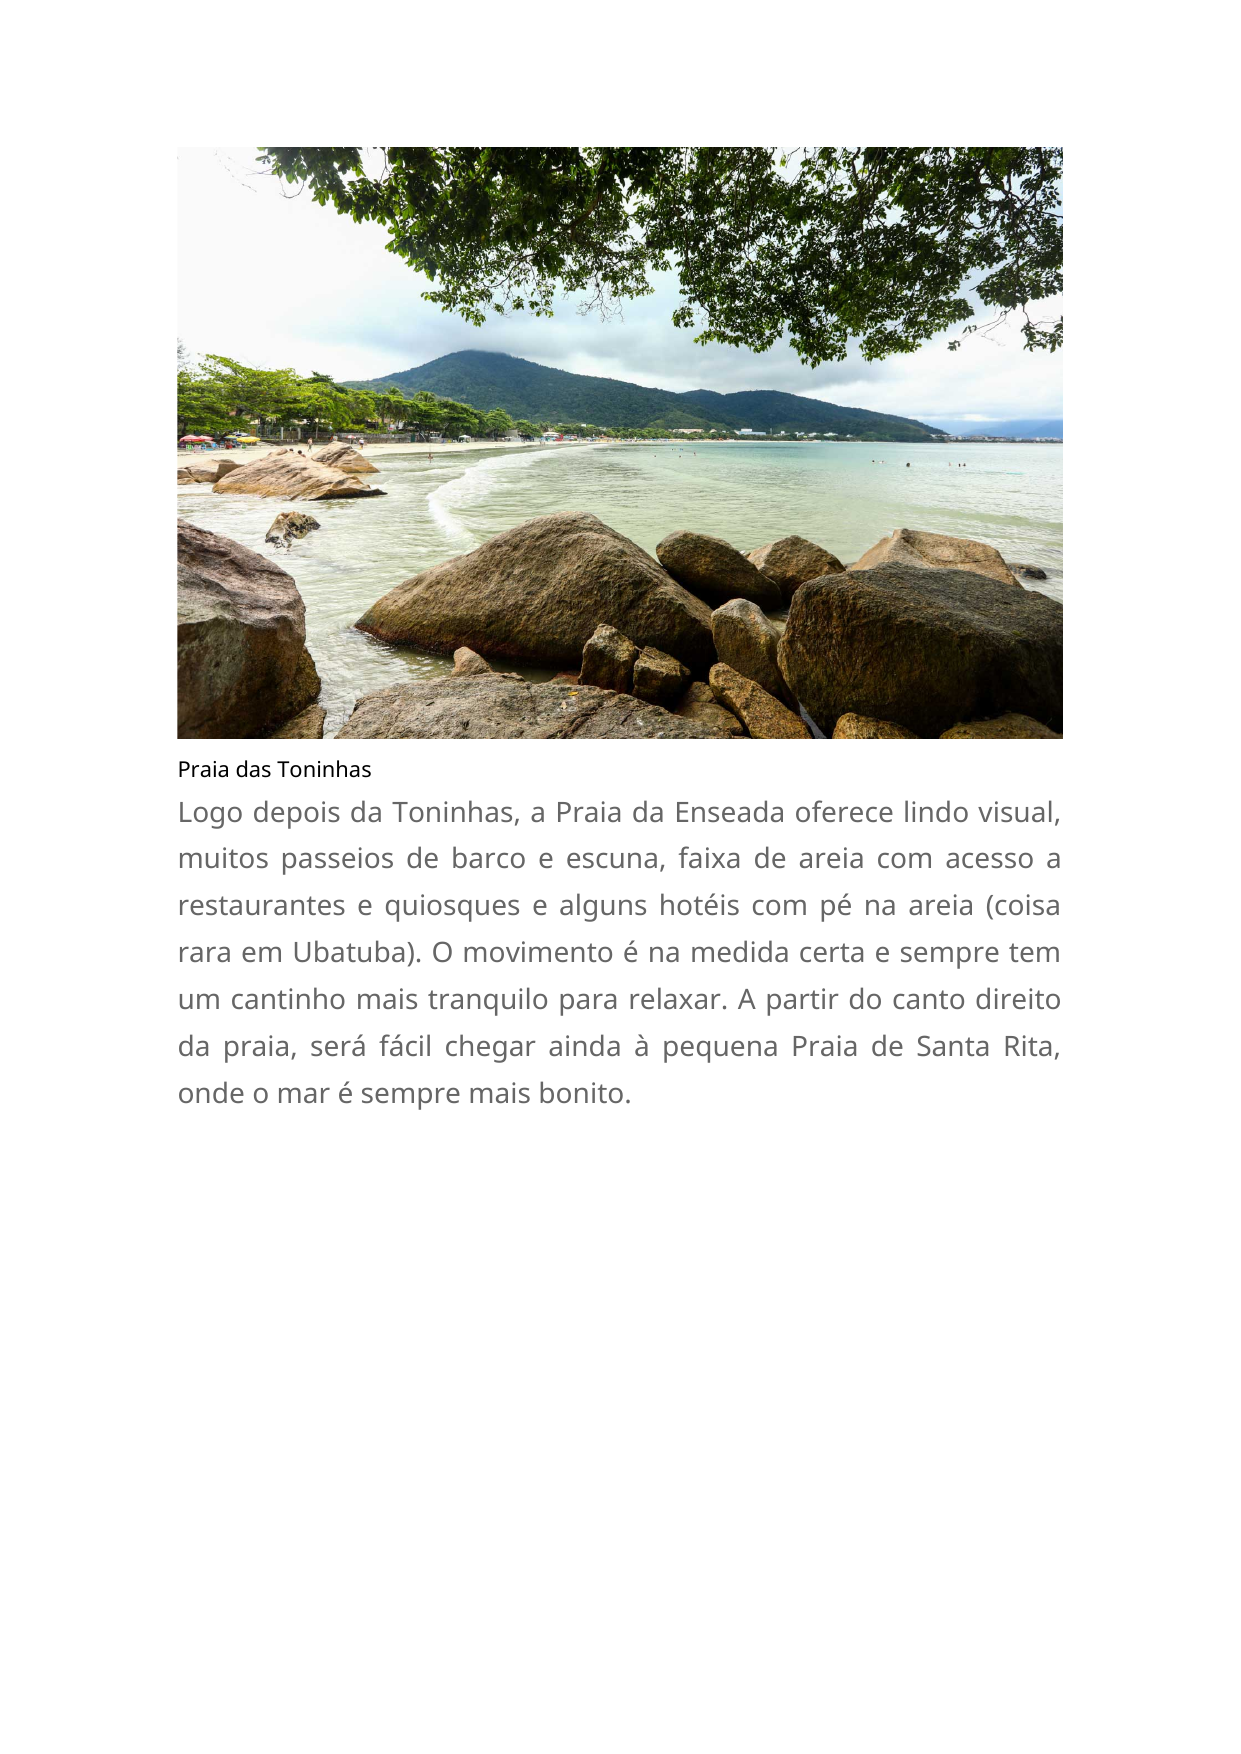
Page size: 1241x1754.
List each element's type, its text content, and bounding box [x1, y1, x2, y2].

text Praia das Toninhas [177, 739, 1063, 783]
text Logo depois da Toninhas, a Praia da Enseada oferece lindo visual, muitos passeios de barco e escuna, faixa de areia com acesso a restaurantes e quiosques e alguns hotéis com pé na areia (coisa rara em Ubatuba). O movimento é na medida certa e sempre tem um cantinho mais tranquilo para relaxar. A partir do canto direito da praia, será fácil chegar ainda à pequena Praia de Santa Rita, onde o mar é sempre mais bonito. [177, 783, 1063, 1111]
picture [177, 147, 1063, 739]
